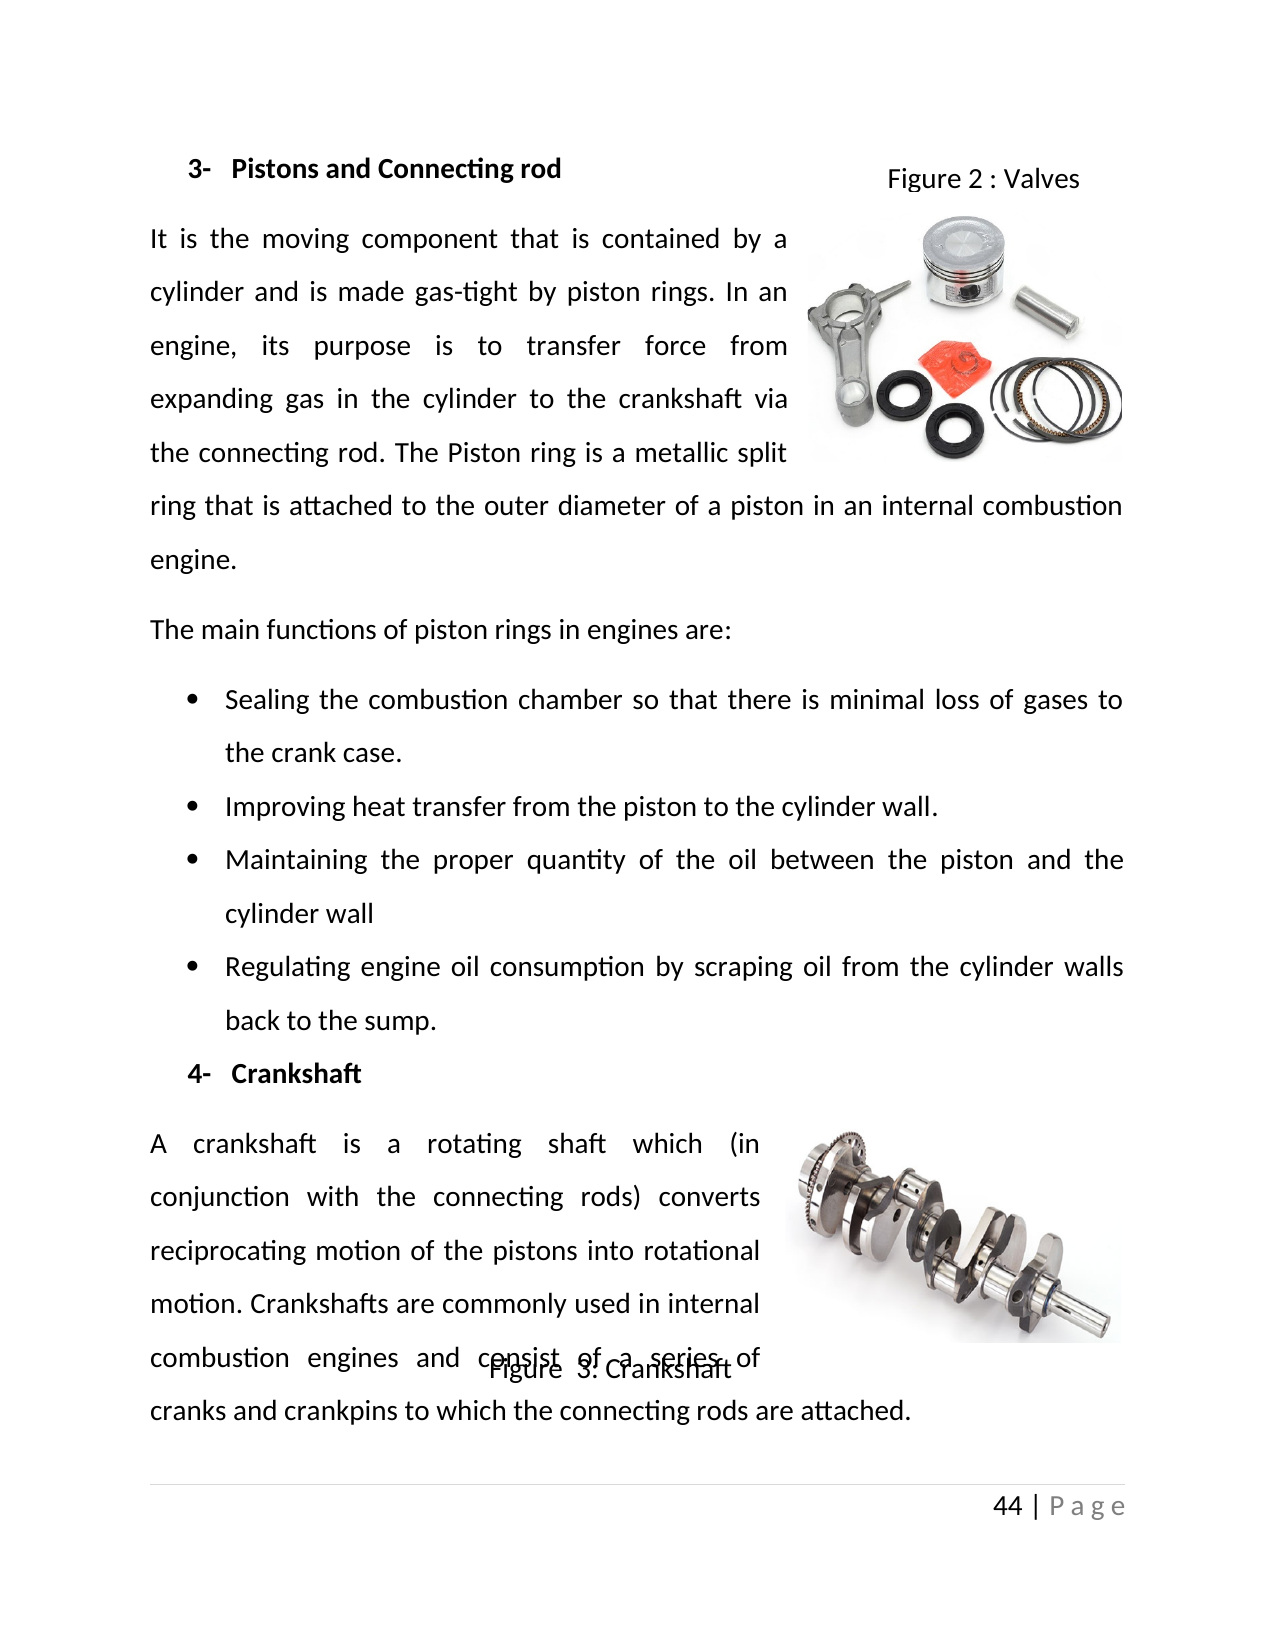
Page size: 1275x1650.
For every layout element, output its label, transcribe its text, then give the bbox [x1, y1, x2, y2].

list Crankshaft [187, 1055, 1125, 1091]
list Improving heat transfer from the piston to the cylinder wall. [187, 788, 1125, 823]
picture [779, 1125, 1121, 1343]
list Maintaining the proper quantity of the oil between the piston and the cylinder wall [187, 841, 1125, 930]
text It is the moving component that is contained by a cylinder and is made gas-tight by piston rings. In an engine, its purpose is to transfer force from expanding gas in the cylinder to the crankshaft via the connecting rod. The Piston ring is a metallic split ring that is attached to the outer diameter of a piston in an internal combustion engine. [150, 220, 1125, 576]
list Sealing the combustion chamber so that there is minimal loss of gases to the crank case. [187, 681, 1125, 770]
list Regulating engine oil consumption by scraping oil from the cylinder walls back to the sump. [187, 948, 1125, 1037]
list Pistons and Connecting rod [187, 150, 1125, 186]
picture [806, 213, 1094, 463]
text The main functions of piston rings in engines are: [150, 611, 1125, 646]
